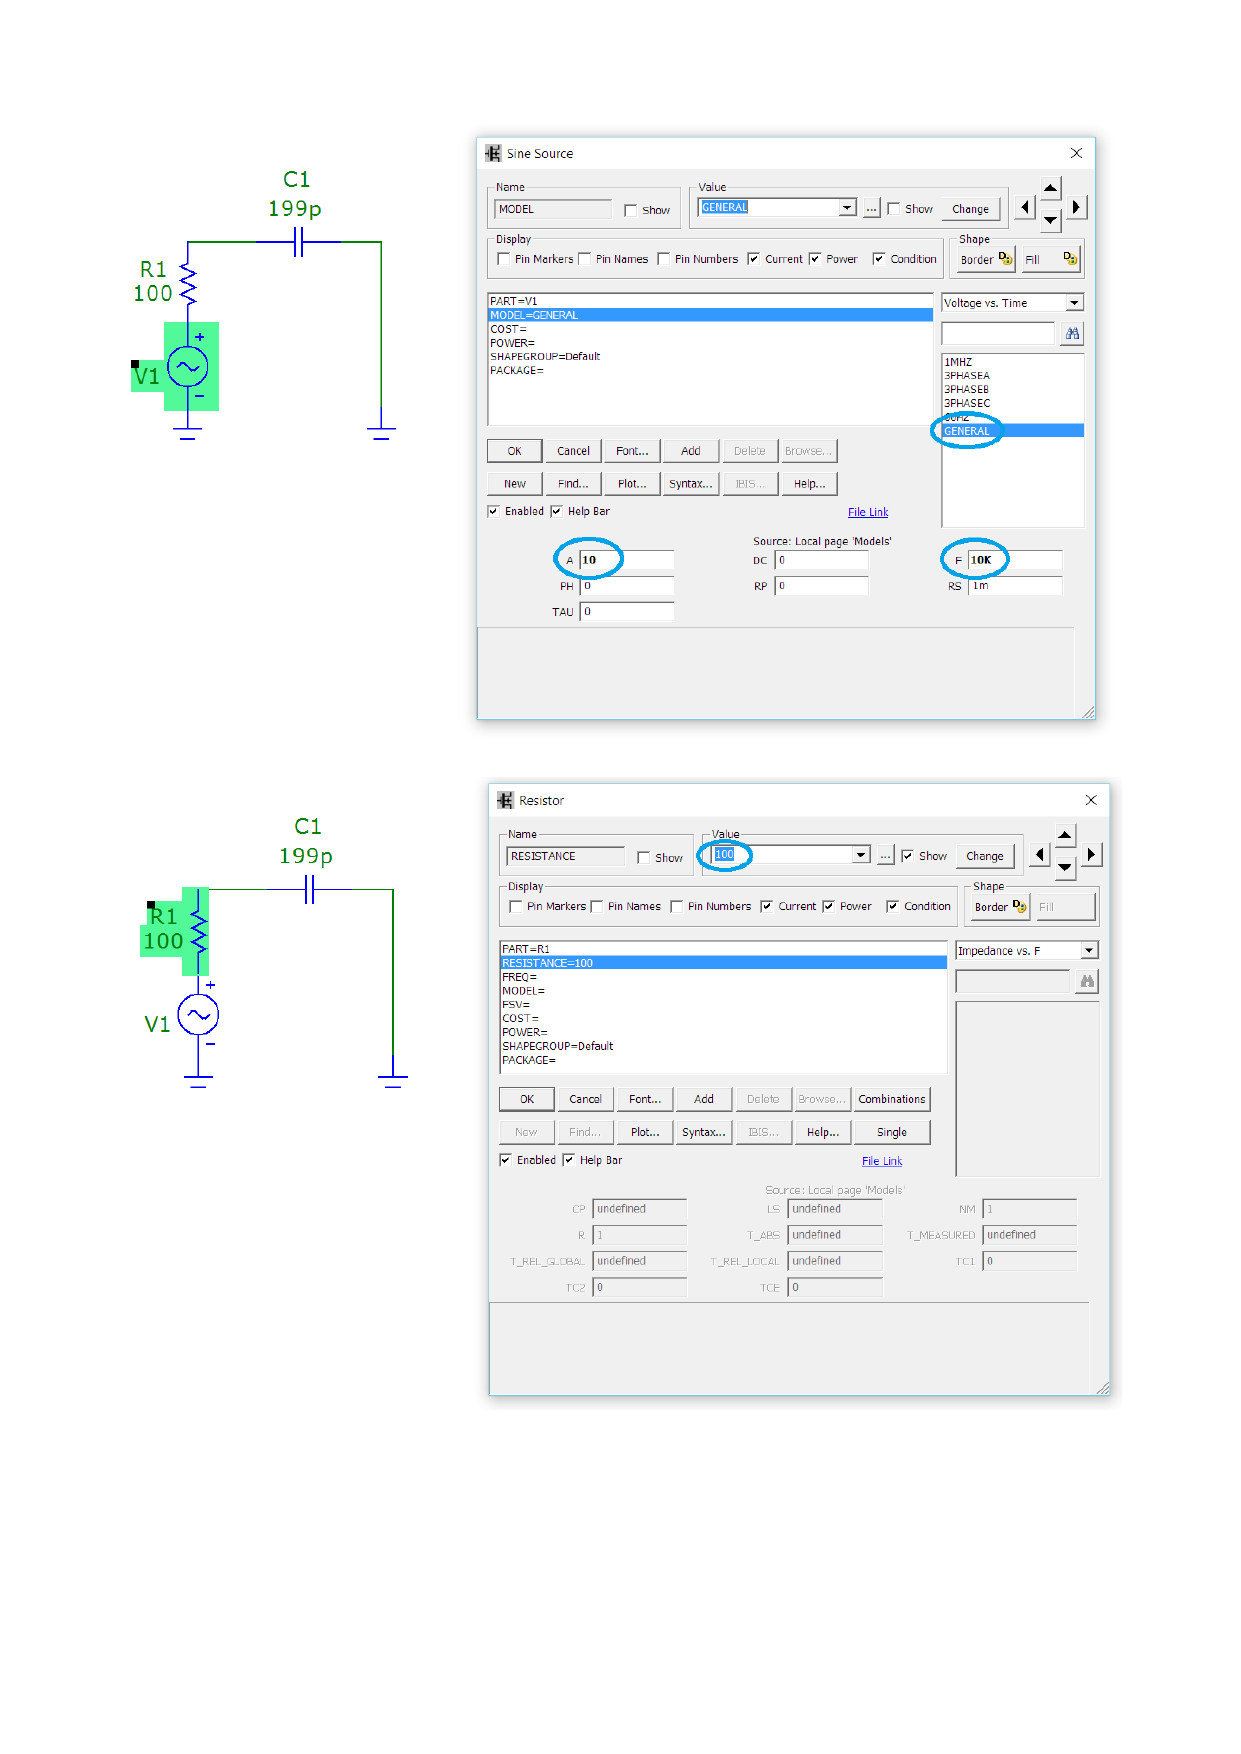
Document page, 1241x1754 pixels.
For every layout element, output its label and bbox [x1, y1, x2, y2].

picture [118, 777, 1123, 1410]
picture [118, 118, 1122, 748]
